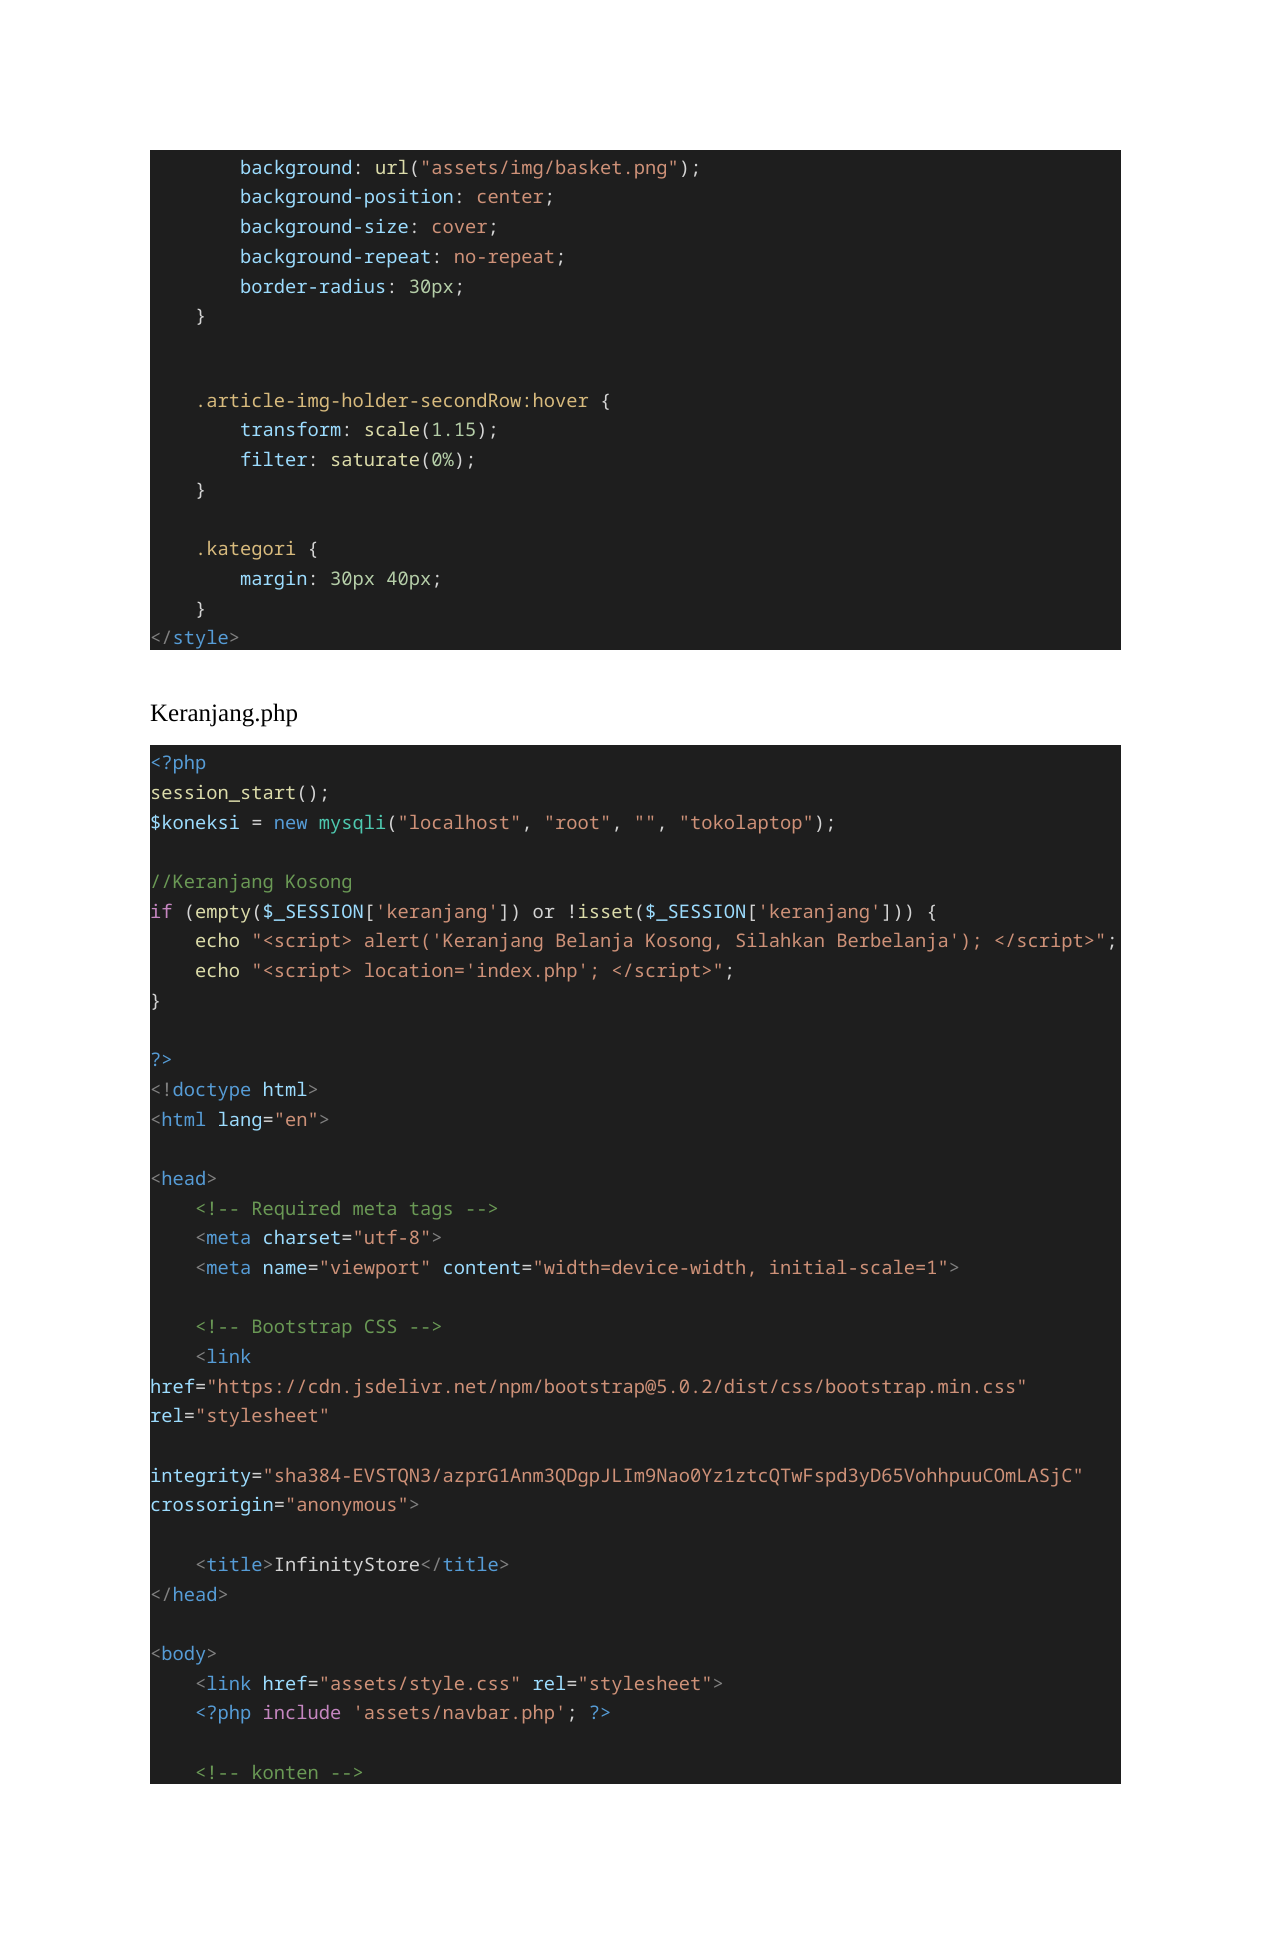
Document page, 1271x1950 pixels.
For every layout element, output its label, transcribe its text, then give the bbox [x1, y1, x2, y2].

text if (empty($_SESSION['keranjang']) or !isset($_SESSION['keranjang'])) { [150, 894, 1121, 923]
text <!-- Required meta tags --> [150, 1191, 1121, 1220]
text transform: scale(1.15); [150, 412, 1121, 442]
text } [150, 298, 1121, 328]
text margin: 30px 40px; [150, 561, 1121, 591]
text <link href="https://cdn.jsdelivr.net/npm/bootstrap@5.0.2/dist/css/bootstrap.min.css" rel="stylesheet" [150, 1339, 1121, 1428]
text <meta charset="utf-8"> [150, 1220, 1121, 1250]
text <!-- konten --> [150, 1755, 1121, 1784]
text <meta name="viewport" content="width=device-width, initial-scale=1"> [150, 1250, 1121, 1280]
text <head> [150, 1161, 1121, 1191]
text filter: saturate(0%); [150, 442, 1121, 472]
text echo "<script> location='index.php'; </script>"; [150, 953, 1121, 983]
text $koneksi = new mysqli("localhost", "root", "", "tokolaptop"); [150, 805, 1121, 834]
text session_start(); [150, 775, 1121, 805]
text } [150, 472, 1121, 502]
text <!doctype html> [150, 1072, 1121, 1102]
text } [150, 983, 1121, 1013]
text </style> [150, 620, 1121, 650]
text border-radius: 30px; [150, 269, 1121, 298]
text background-repeat: no-repeat; [150, 239, 1121, 269]
text <link href="assets/style.css" rel="stylesheet"> [150, 1666, 1121, 1695]
text //Keranjang Kosong [150, 864, 1121, 894]
text <html lang="en"> [150, 1102, 1121, 1131]
text <body> [150, 1636, 1121, 1666]
text echo "<script> alert('Keranjang Belanja Kosong, Silahkan Berbelanja'); </script>"; [150, 923, 1121, 953]
text background-size: cover; [150, 209, 1121, 239]
text } [150, 591, 1121, 620]
text <?php include 'assets/navbar.php'; ?> [150, 1695, 1121, 1725]
text integrity="sha384-EVSTQN3/azprG1Anm3QDgpJLIm9Nao0Yz1ztcQTwFspd3yD65VohhpuuCOmLASjC" crossorigin="anonymous"> [150, 1428, 1121, 1517]
text </head> [150, 1577, 1121, 1606]
text <?php [150, 745, 1121, 775]
text <title>InfinityStore</title> [150, 1547, 1121, 1577]
text ?> [150, 1042, 1121, 1072]
text <!-- Bootstrap CSS --> [150, 1309, 1121, 1339]
text Keranjang.php [150, 698, 1121, 726]
text .article-img-holder-secondRow:hover { [150, 383, 1121, 412]
text .kategori { [150, 531, 1121, 561]
text background: url("assets/img/basket.png"); [150, 150, 1121, 180]
text background-position: center; [150, 180, 1121, 209]
